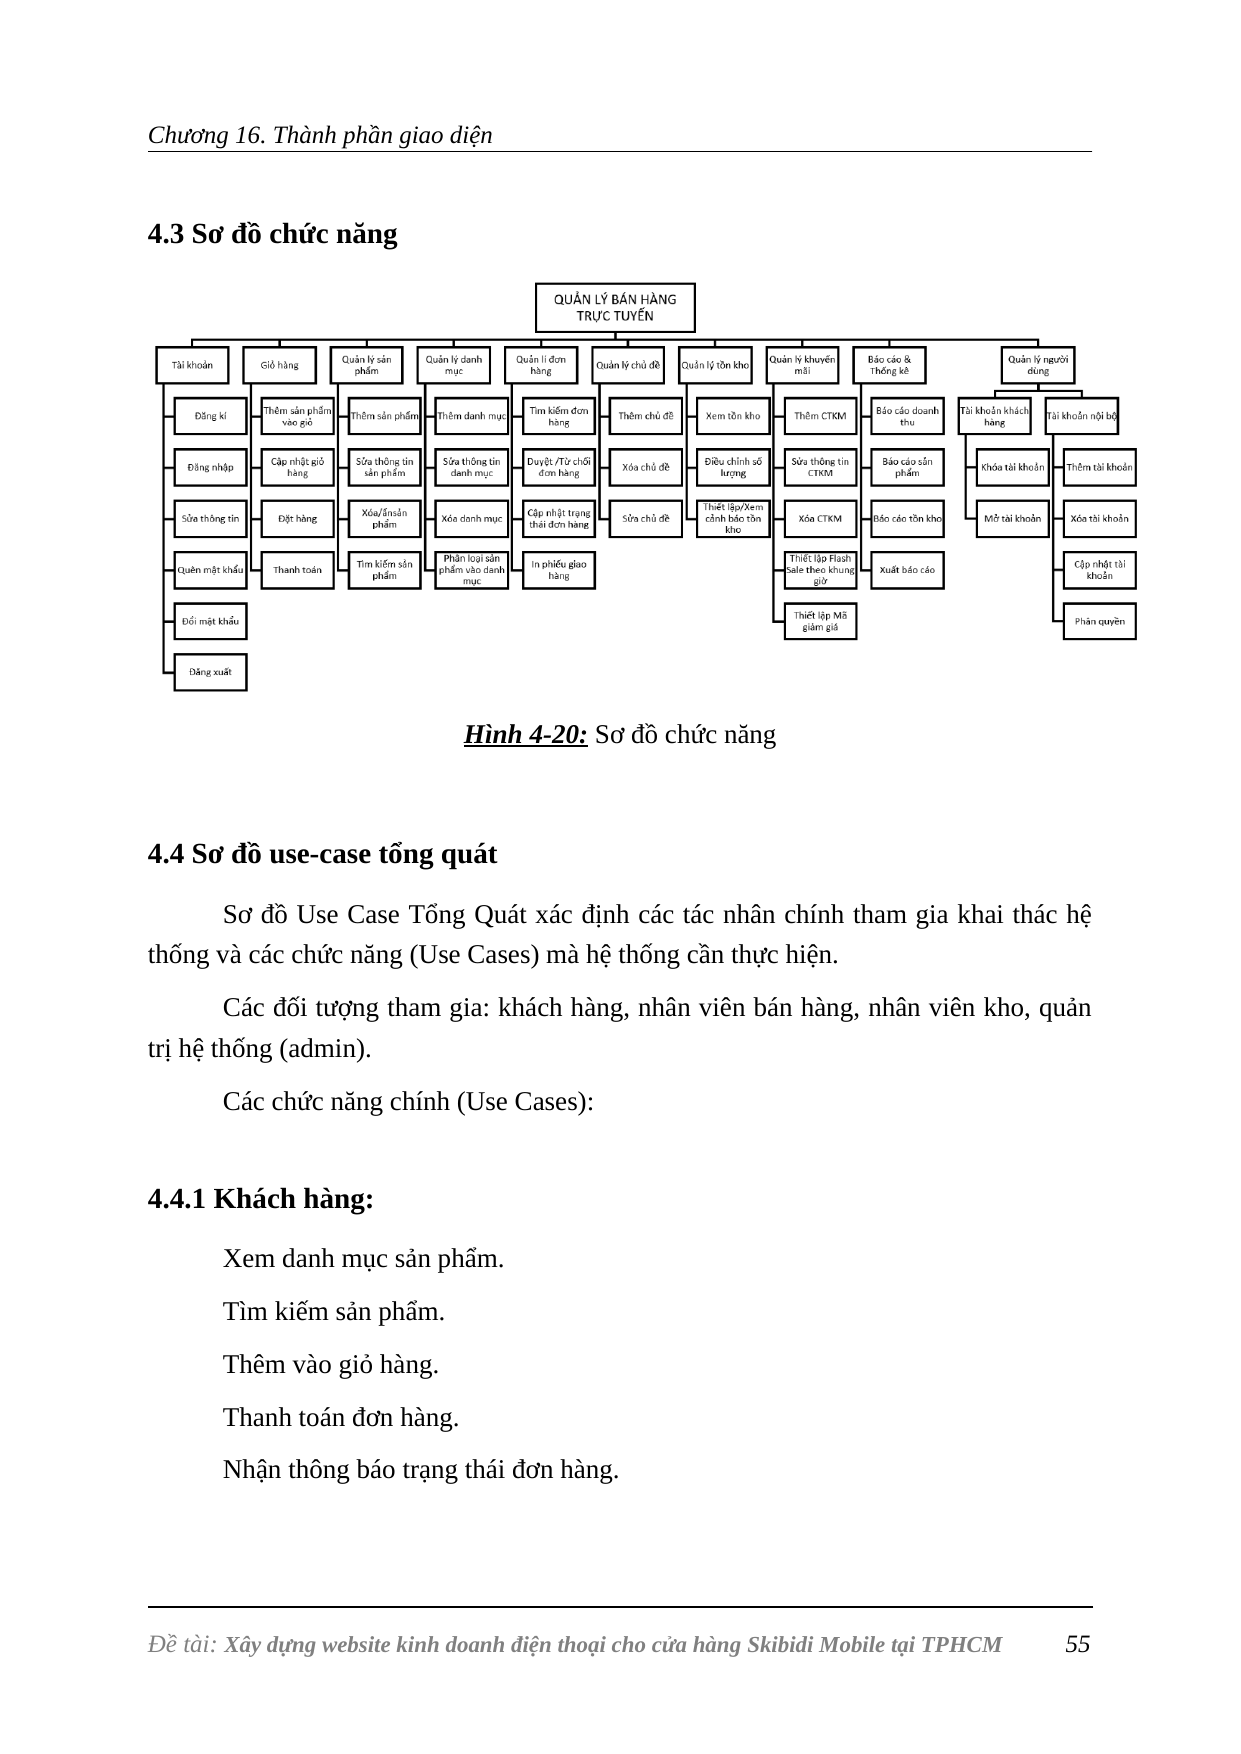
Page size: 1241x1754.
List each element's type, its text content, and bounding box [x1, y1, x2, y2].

text Các chức năng chính (Use Cases): [148, 1085, 1092, 1116]
text Thêm vào giỏ hàng. [148, 1348, 1092, 1379]
subtitle Sơ đồ chức năng [148, 207, 1092, 253]
text Tìm kiếm sản phẩm. [148, 1295, 1092, 1326]
text Thanh toán đơn hàng. [148, 1401, 1092, 1432]
subtitle Sơ đồ use-case tổng quát [148, 827, 1092, 873]
text Các đối tượng tham gia: khách hàng, nhân viên bán hàng, nhân viên kho, quản trị hệ thống (admin). [148, 991, 1092, 1063]
text Sơ đồ Use Case Tổng Quát xác định các tác nhân chính tham gia khai thác hệ thống và các chức năng (Use Cases) mà hệ thống cần thực hiện. [148, 898, 1092, 970]
picture [147, 277, 1142, 697]
subtitle Khách hàng: [148, 1175, 1092, 1217]
text Xem danh mục sản phẩm. [148, 1242, 1092, 1273]
text Nhận thông báo trạng thái đơn hàng. [148, 1453, 1092, 1485]
